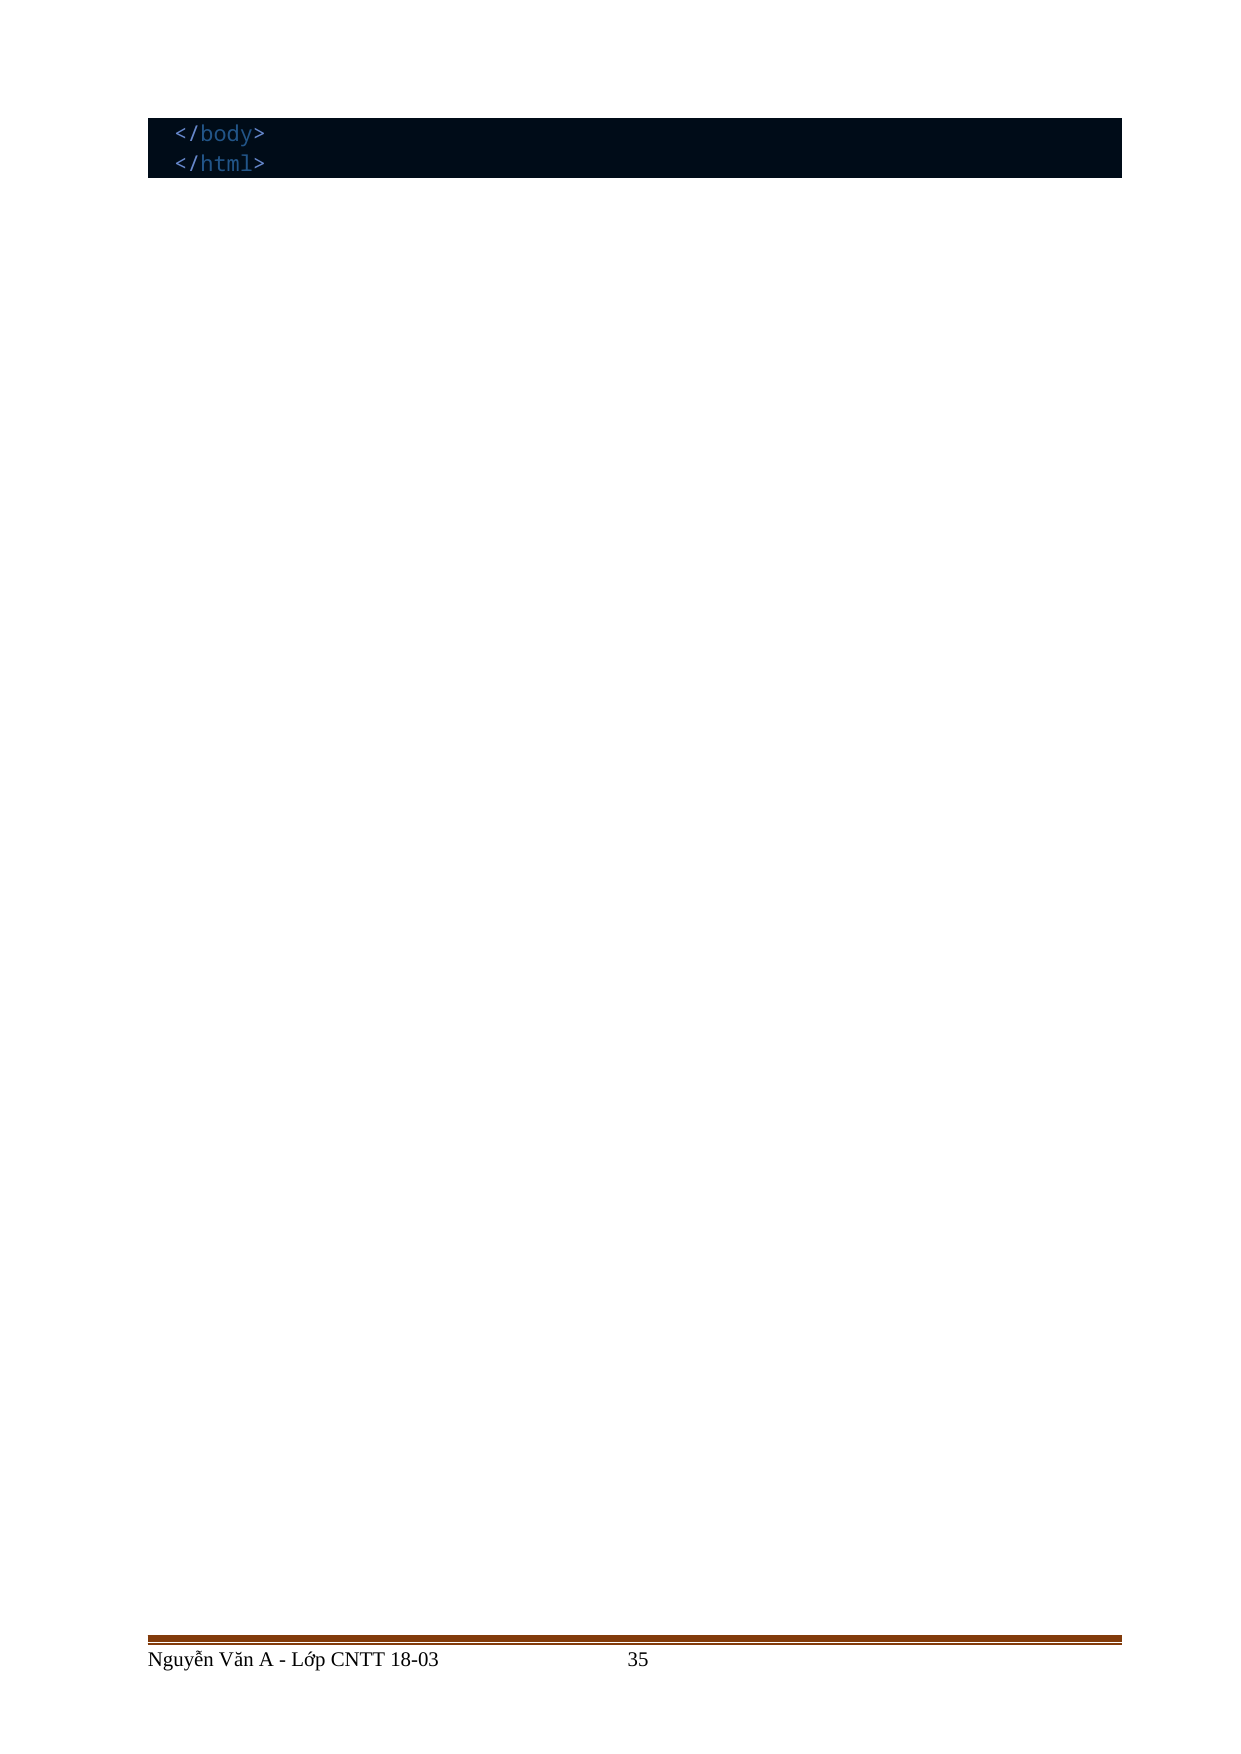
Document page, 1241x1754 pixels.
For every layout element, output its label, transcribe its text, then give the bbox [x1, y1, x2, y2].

text </html> [148, 148, 1122, 178]
text </body> [148, 118, 1122, 148]
